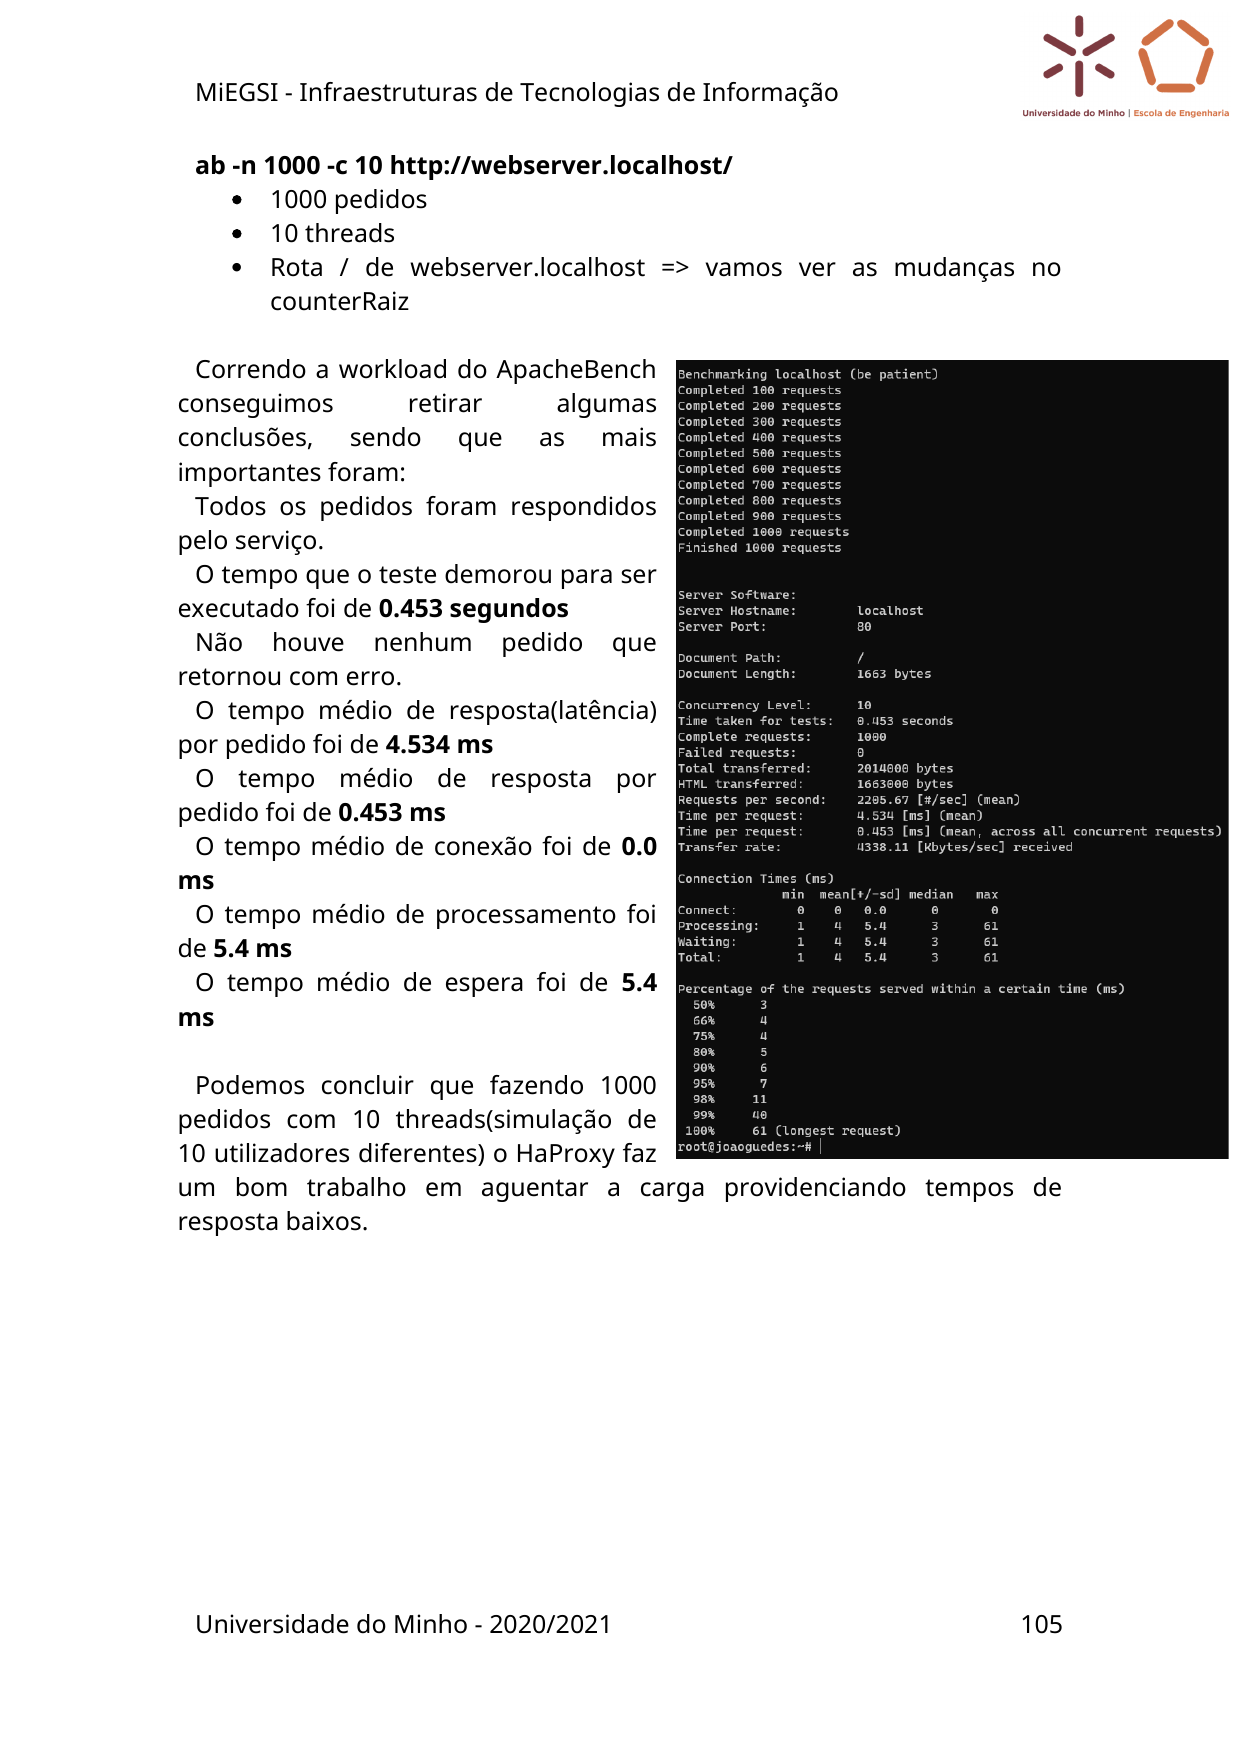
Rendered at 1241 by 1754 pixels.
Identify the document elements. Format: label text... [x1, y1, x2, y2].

text Todos os pedidos foram respondidos pelo serviço. [177, 488, 675, 556]
list 1000 pedidos [232, 182, 1063, 216]
list 10 threads [232, 216, 1063, 250]
text O tempo que o teste demorou para ser executado foi de 0.453 segundos [177, 556, 675, 624]
text Não houve nenhum pedido que retornou com erro. [177, 624, 675, 693]
text O tempo médio de espera foi de 5.4 ms [177, 965, 675, 1033]
text ab -n 1000 -c 10 http://webserver.localhost/ [177, 148, 1063, 182]
text O tempo médio de processamento foi de 5.4 ms [177, 897, 675, 965]
picture [1020, 12, 1232, 121]
text Podemos concluir que fazendo 1000 pedidos com 10 threads(simulação de 10 utilizadores diferentes) o HaProxy faz um bom trabalho em aguentar a carga providenciando tempos de resposta baixos. [177, 1067, 1063, 1238]
text O tempo médio de resposta por pedido foi de 0.453 ms [177, 761, 675, 829]
list Rota / de webserver.localhost => vamos ver as mudanças no counterRaiz [232, 250, 1063, 318]
text O tempo médio de resposta(latência) por pedido foi de 4.534 ms [177, 693, 675, 761]
text Correndo a workload do ApacheBench conseguimos retirar algumas conclusões, sendo que as mais importantes foram: [177, 352, 1063, 488]
text O tempo médio de conexão foi de 0.0 ms [177, 829, 675, 897]
picture [675, 360, 1228, 1156]
